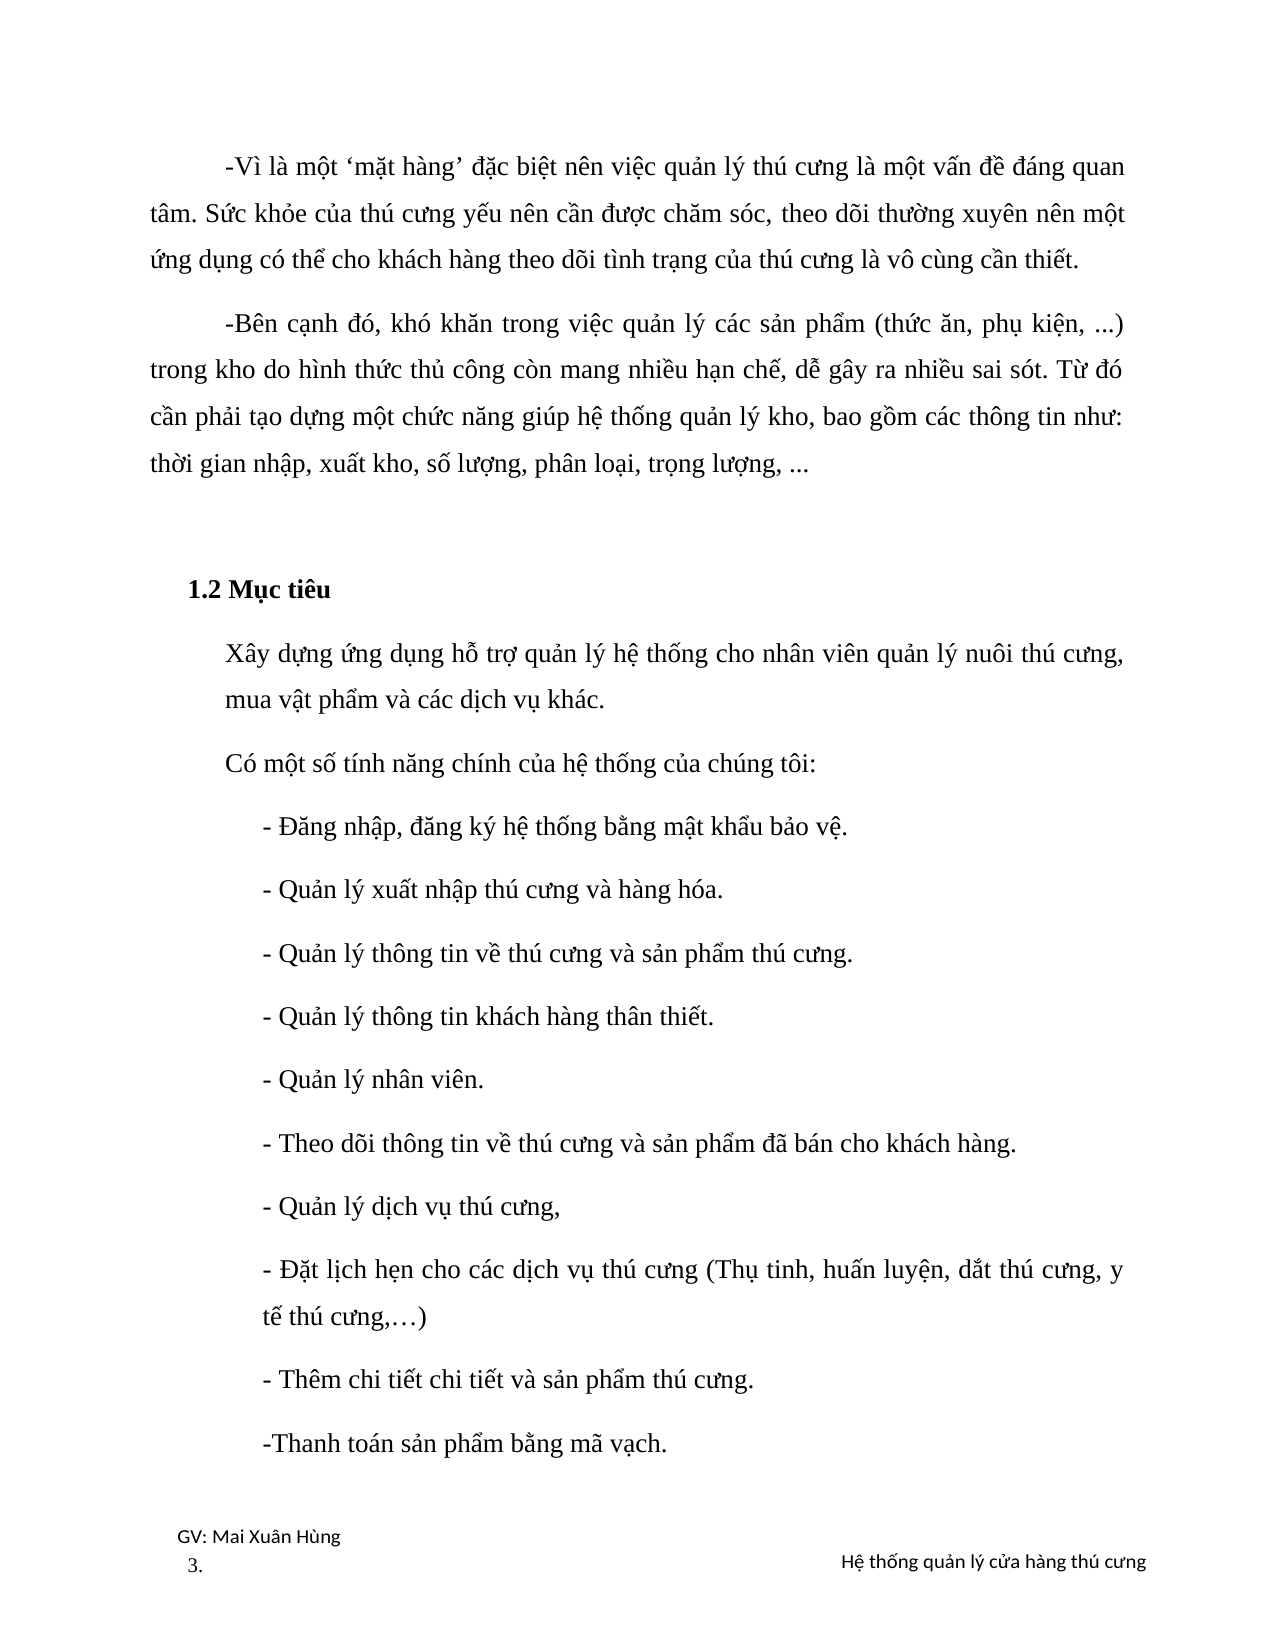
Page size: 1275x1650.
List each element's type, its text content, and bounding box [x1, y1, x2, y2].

text - Quản lý xuất nhập thú cưng và hàng hóa. [225, 873, 1125, 904]
text -Thanh toán sản phẩm bằng mã vạch. [225, 1427, 1125, 1458]
text 1.2 Mục tiêu [150, 573, 1125, 604]
text - Theo dõi thông tin về thú cưng và sản phẩm đã bán cho khách hàng. [225, 1127, 1125, 1158]
text Xây dựng ứng dụng hỗ trợ quản lý hệ thống cho nhân viên quản lý nuôi thú cưng, mua vật phẩm và các dịch vụ khác. [225, 637, 1125, 714]
text - Đặt lịch hẹn cho các dịch vụ thú cưng (Thụ tinh, huấn luyện, dắt thú cưng, y tế thú cưng,…) [262, 1253, 1125, 1331]
text - Quản lý thông tin về thú cưng và sản phẩm thú cưng. [225, 937, 1125, 968]
text - Quản lý nhân viên. [225, 1063, 1125, 1094]
text - Quản lý dịch vụ thú cưng, [225, 1190, 1125, 1221]
text -Vì là một ‘mặt hàng’ đặc biệt nên việc quản lý thú cưng là một vấn đề đáng quan tâm. Sức khỏe của thú cưng yếu nên cần được chăm sóc, theo dõi thường xuyên nên một ứng dụng có thể cho khách hàng theo dõi tình trạng của thú cưng là vô cùng cần thiết. [150, 150, 1125, 274]
text - Thêm chi tiết chi tiết và sản phẩm thú cưng. [225, 1363, 1125, 1394]
text - Quản lý thông tin khách hàng thân thiết. [225, 1000, 1125, 1031]
text - Đăng nhập, đăng ký hệ thống bằng mật khẩu bảo vệ. [225, 810, 1125, 841]
text -Bên cạnh đó, khó khăn trong việc quản lý các sản phẩm (thức ăn, phụ kiện, ...) trong kho do hình thức thủ công còn mang nhiều hạn chế, dễ gây ra nhiều sai sót. Từ đó cần phải tạo dựng một chức năng giúp hệ thống quản lý kho, bao gồm các thông tin như: thời gian nhập, xuất kho, số lượng, phân loại, trọng lượng, ... [150, 307, 1125, 478]
text Có một số tính năng chính của hệ thống của chúng tôi: [150, 747, 1125, 778]
